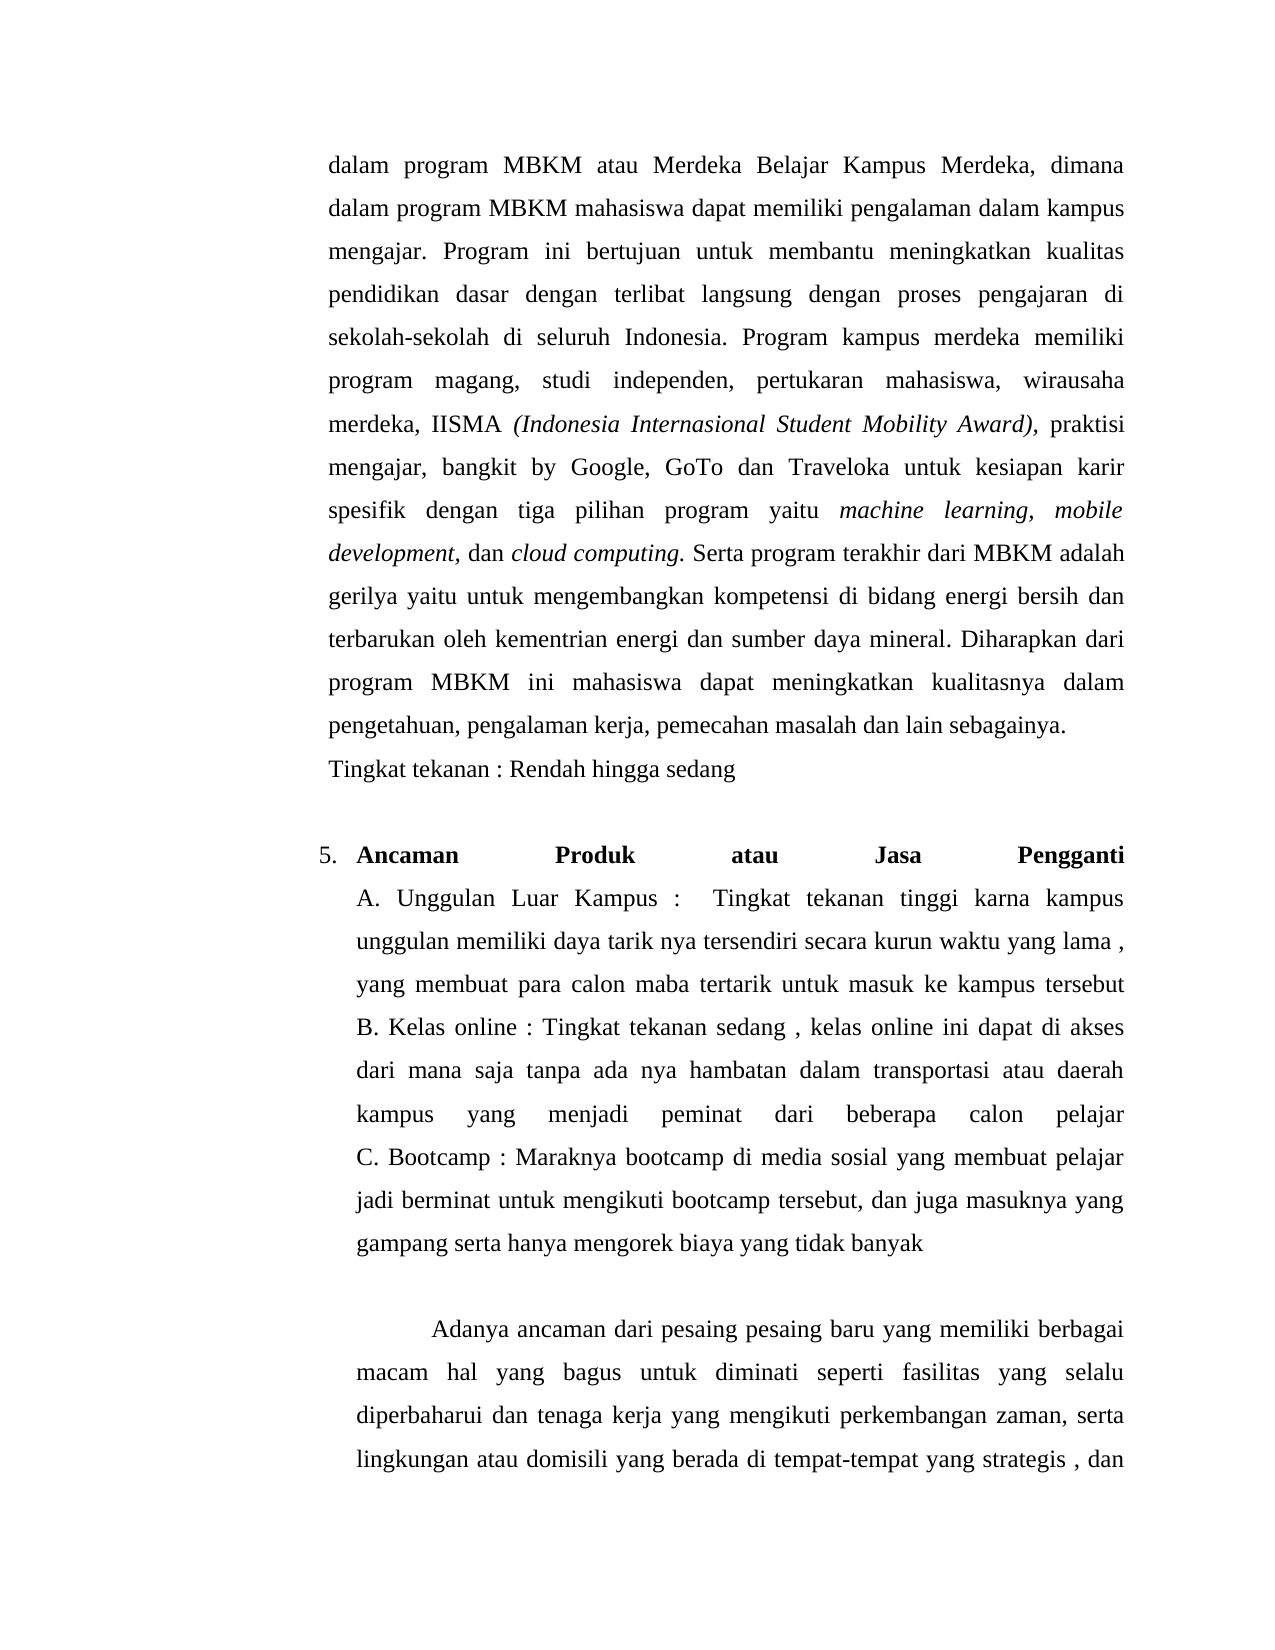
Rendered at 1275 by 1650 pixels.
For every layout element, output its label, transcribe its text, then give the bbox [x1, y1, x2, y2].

text Tingkat tekanan : Rendah hingga sedang [253, 754, 1125, 782]
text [356, 1314, 1125, 1472]
list Ancaman Produk atau Jasa Pengganti A. Unggulan Luar Kampus : Tingkat tekanan tinggi karna kampus unggulan memiliki daya tarik nya tersendiri secara kurun waktu yang lama , yang membuat para calon maba tertarik untuk masuk ke kampus tersebut B. Kelas online : Tingkat tekanan sedang , kelas online ini dapat di akses dari mana saja tanpa ada nya hambatan dalam transportasi atau daerah kampus yang menjadi peminat dari beberapa calon pelajar C. Bootcamp : Maraknya bootcamp di media sosial yang membuat pelajar jadi berminat untuk mengikuti bootcamp tersebut, dan juga masuknya yang gampang serta hanya mengorek biaya yang tidak banyak [319, 840, 1125, 1257]
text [328, 150, 1125, 739]
